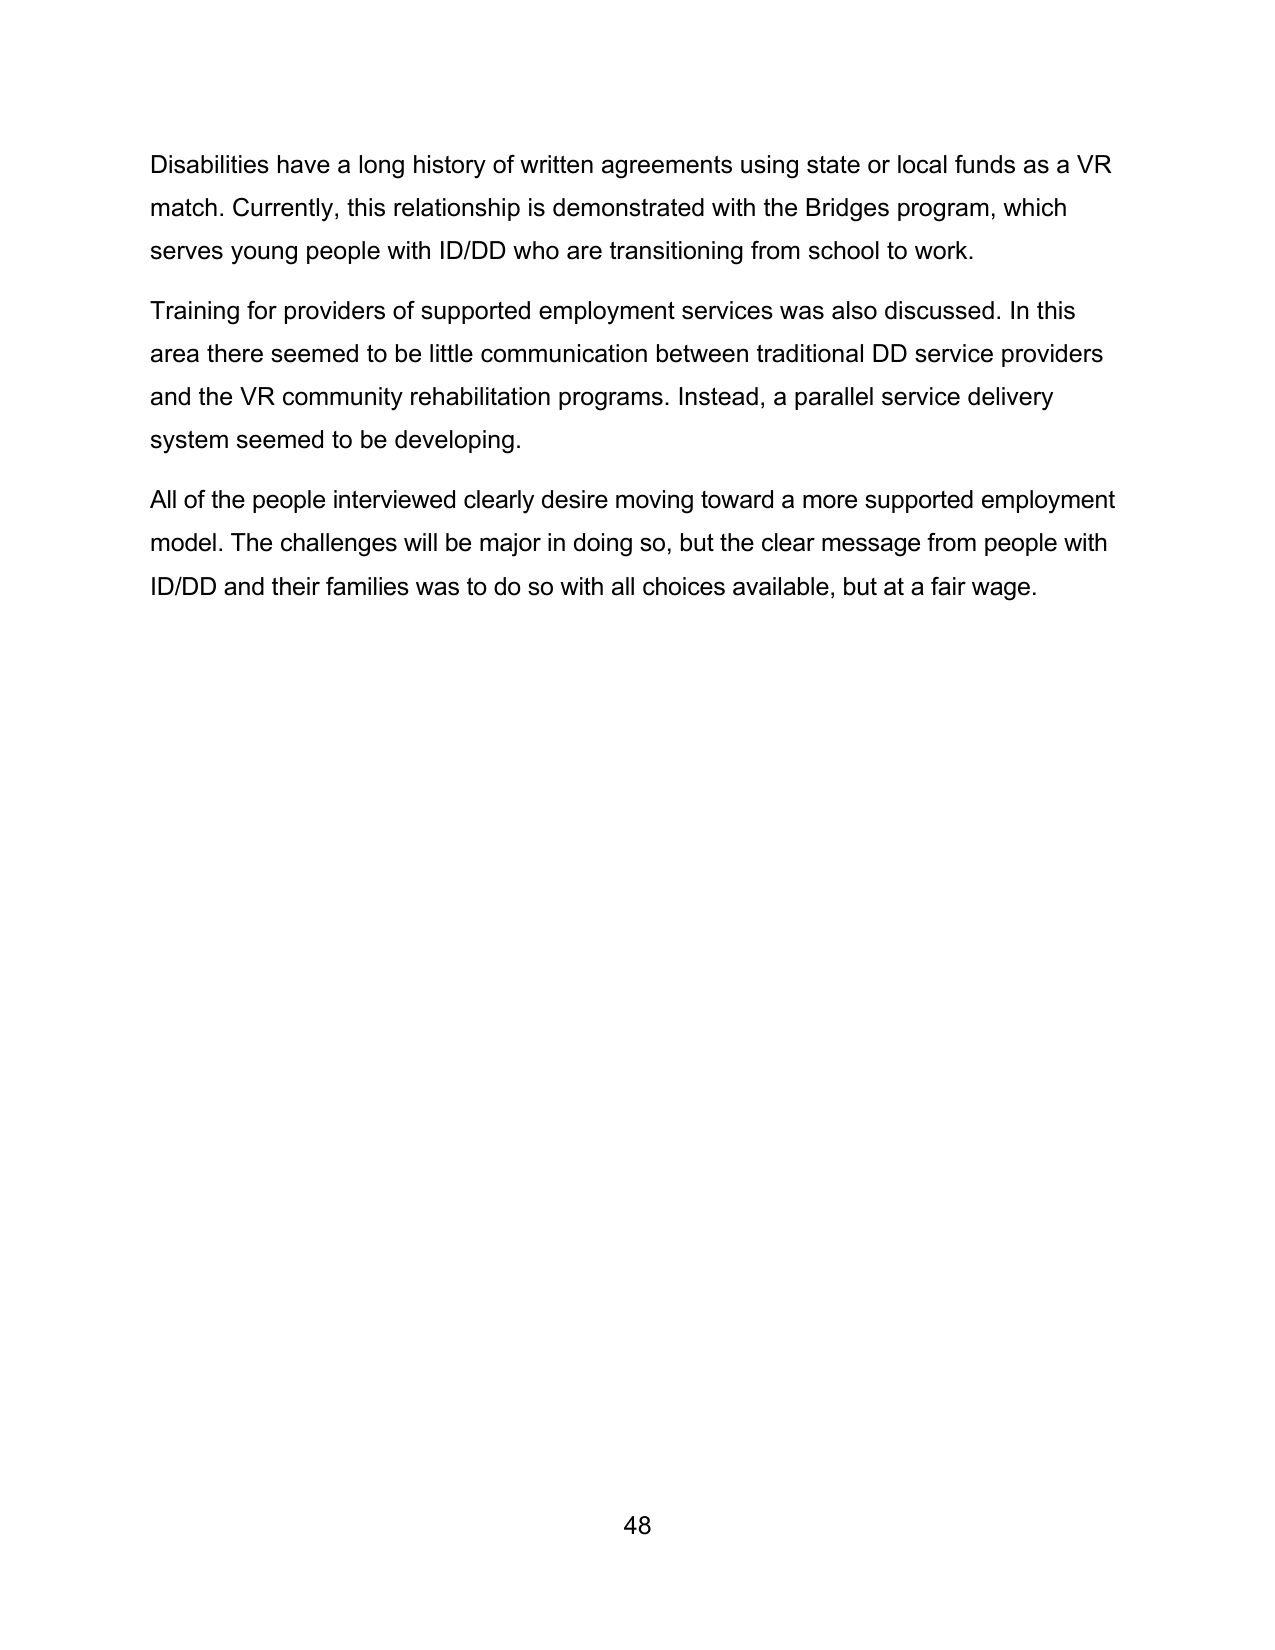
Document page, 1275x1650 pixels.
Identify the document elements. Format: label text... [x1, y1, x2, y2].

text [150, 150, 1125, 265]
text All of the people interviewed clearly desire moving toward a more supported employment model. The challenges will be major in doing so, but the clear message from people with ID/DD and their families was to do so with all choices available, but at a fair wage. [150, 485, 1125, 600]
text Training for providers of supported employment services was also discussed. In this area there seemed to be little communication between traditional DD service providers and the VR community rehabilitation programs. Instead, a parallel service delivery system seemed to be developing. [150, 296, 1125, 454]
